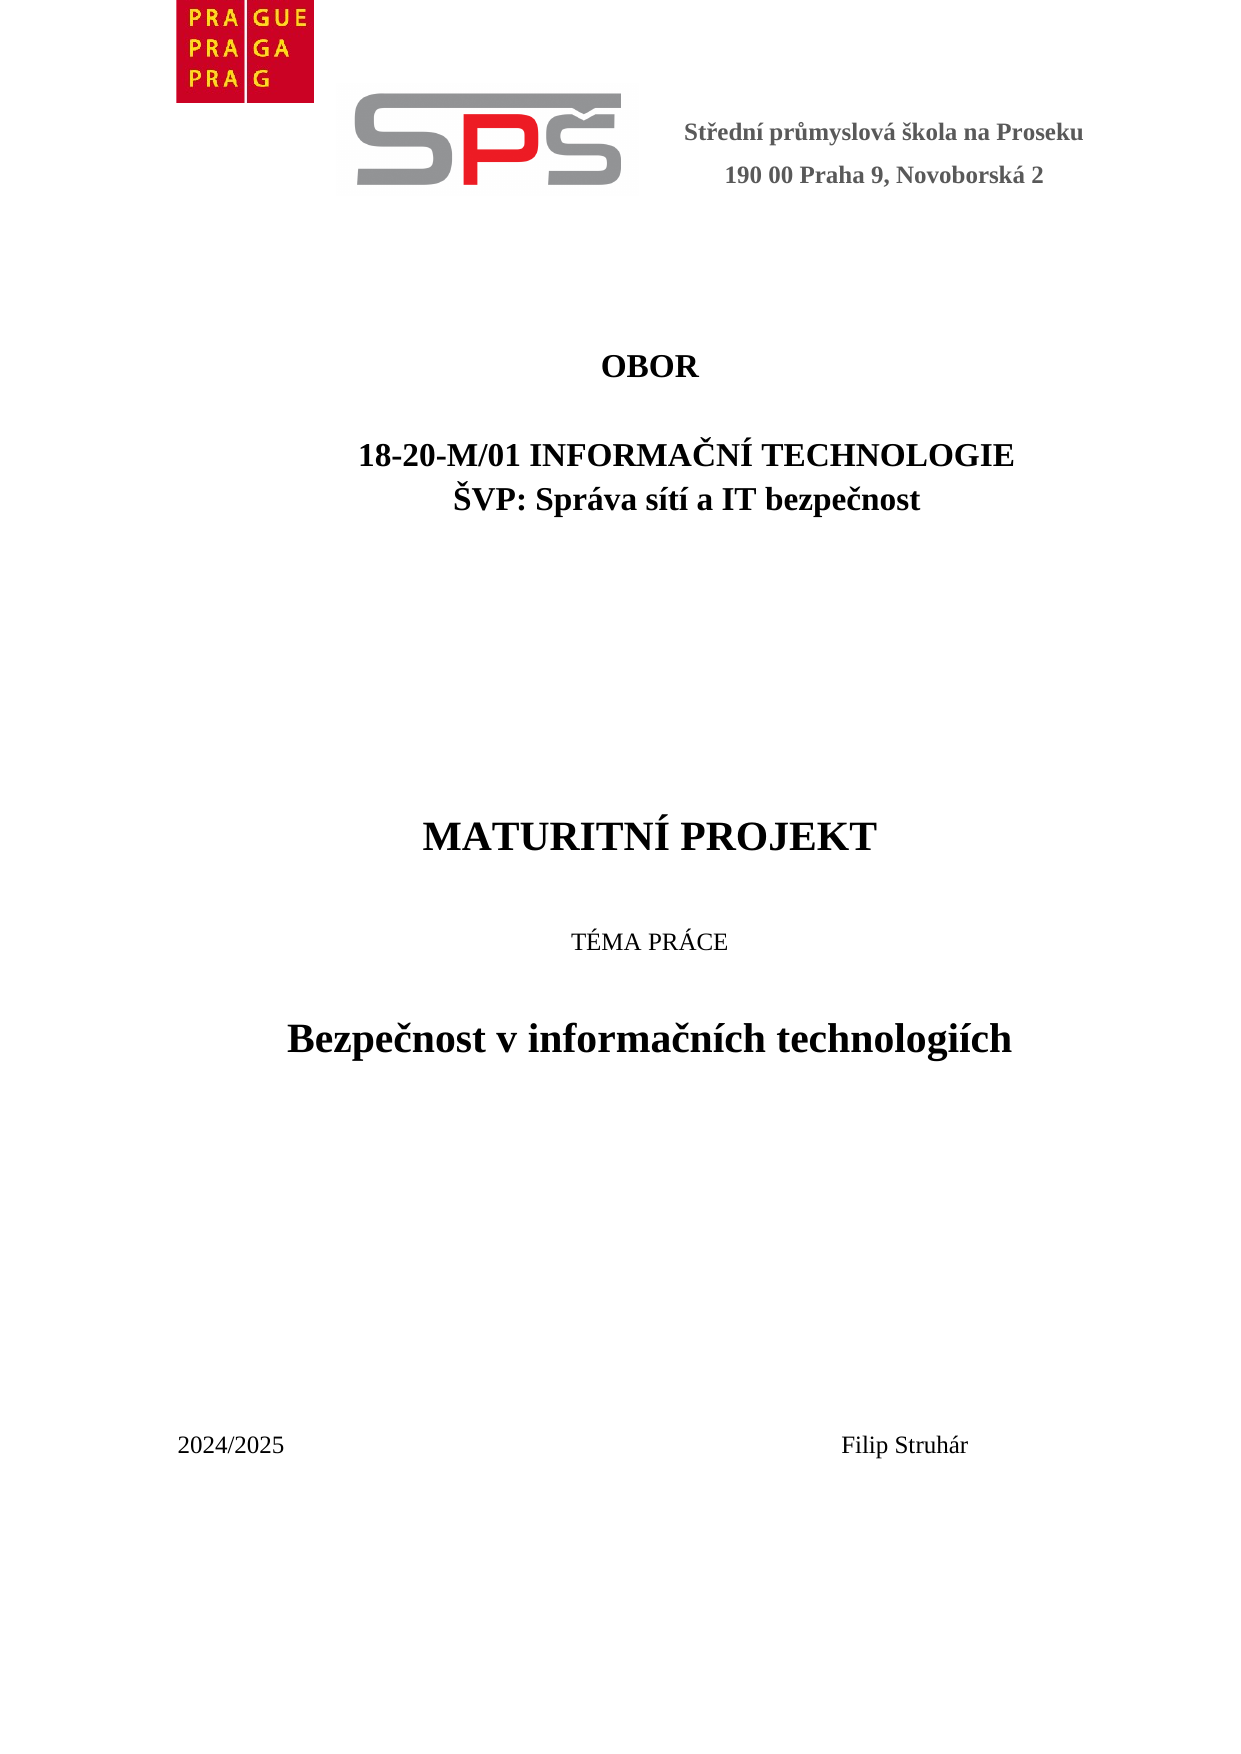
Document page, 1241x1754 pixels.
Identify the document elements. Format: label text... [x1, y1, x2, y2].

text 18-20-M/01 INFORMAČNÍ TECHNOLOGIE [177, 435, 1122, 473]
picture [335, 83, 640, 196]
picture [176, 0, 314, 103]
text Bezpečnost v informačních technologiích [177, 1013, 1122, 1061]
text OBOR [177, 347, 1122, 385]
text MATURITNÍ PROJEKT [177, 811, 1122, 859]
text TÉMA PRÁCE [177, 927, 1122, 956]
text ŠVP: Správa sítí a IT bezpečnost [177, 479, 1122, 517]
text 2024/2025 Filip Struhár [177, 1430, 1122, 1459]
